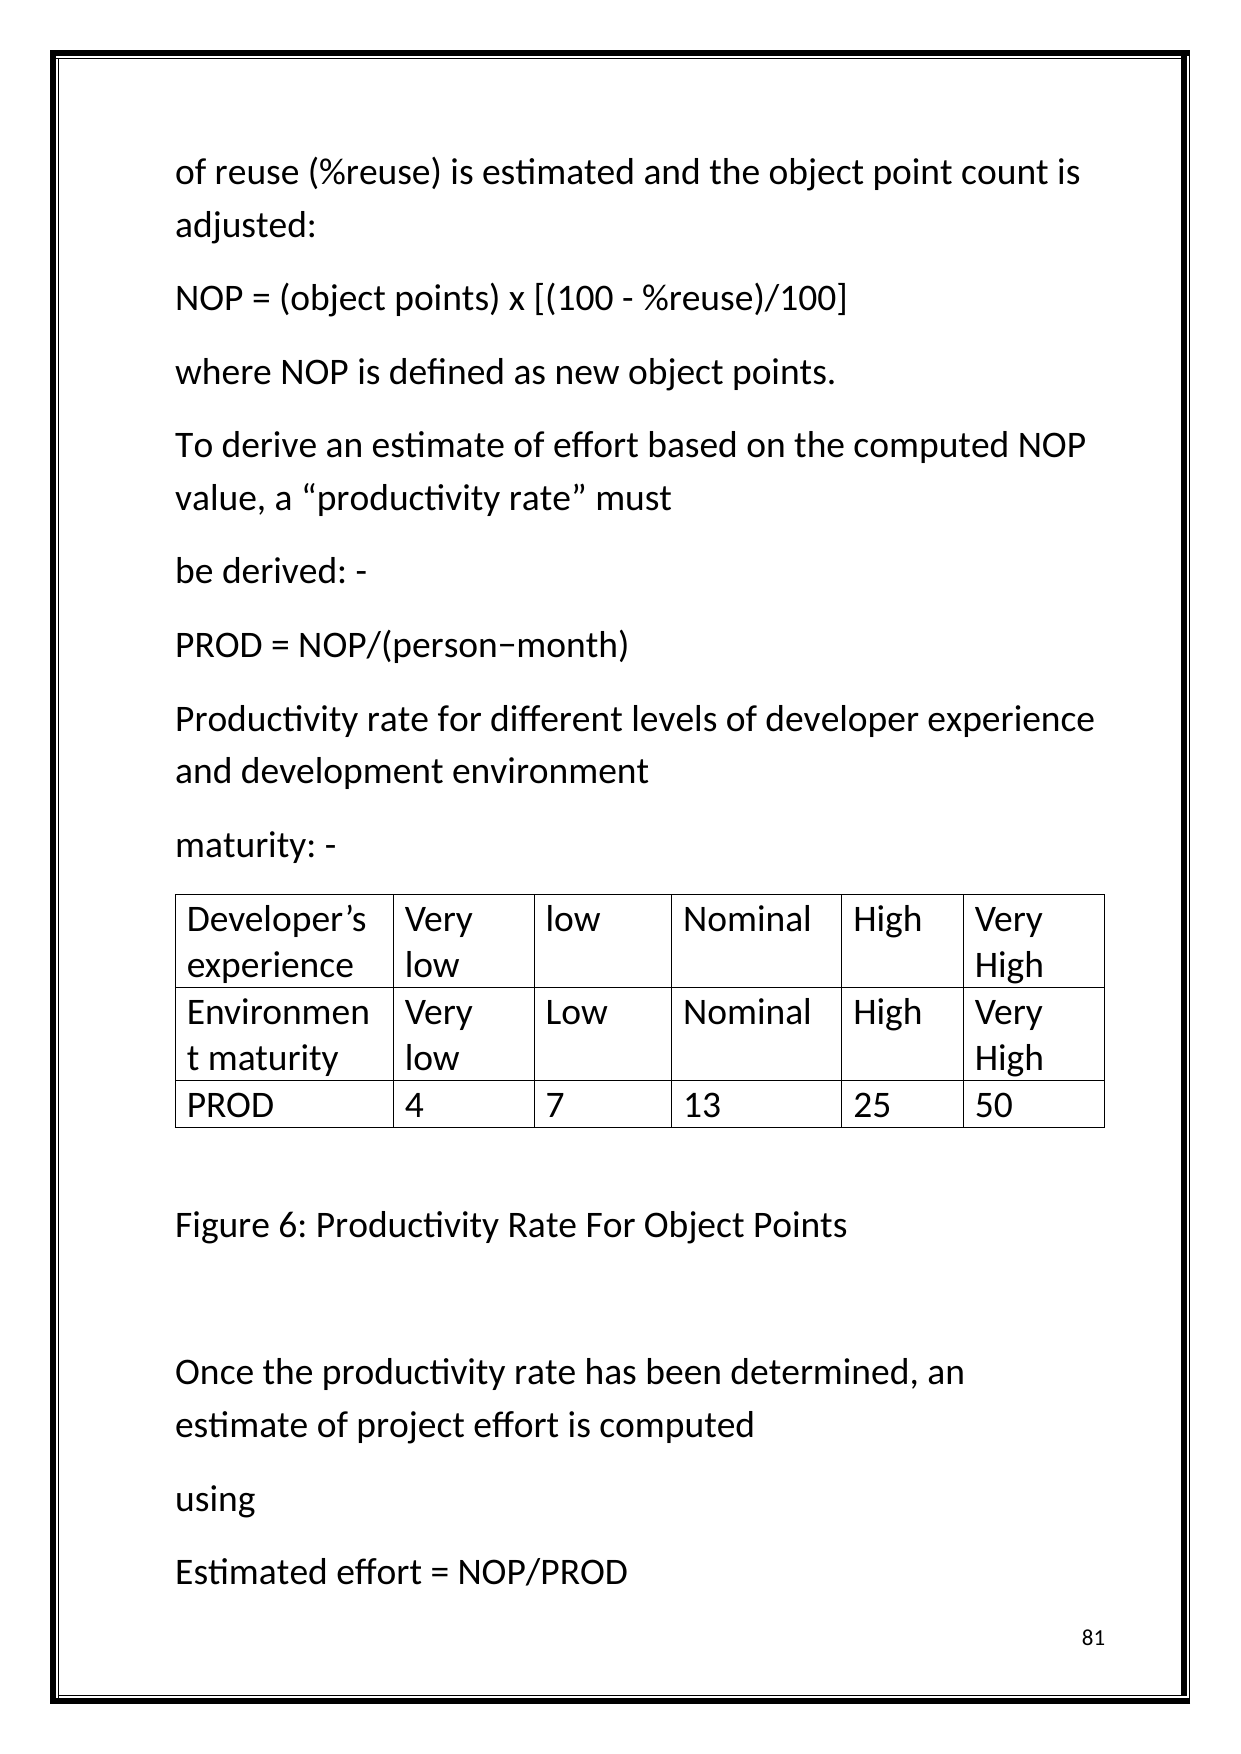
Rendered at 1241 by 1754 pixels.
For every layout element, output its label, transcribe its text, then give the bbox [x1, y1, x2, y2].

text Figure 6: Productivity Rate For Object Points [175, 1201, 1105, 1247]
table_cell Environment maturity [176, 988, 393, 1080]
table_cell 7 [535, 1081, 671, 1127]
text To derive an estimate of effort based on the computed NOP value, a “productivity rate” must [175, 421, 1105, 520]
table_cell Very low [394, 988, 534, 1080]
table_cell 13 [672, 1081, 841, 1127]
table_cell 25 [842, 1081, 963, 1127]
text Once the productivity rate has been determined, an estimate of project effort is computed [175, 1348, 1105, 1447]
table_header low [535, 895, 671, 987]
text where NOP is defined as new object points. [175, 348, 1105, 393]
text Productivity rate for different levels of developer experience and development environment [175, 694, 1105, 793]
text NOP = (object points) x [(100 - %reuse)/100] [175, 274, 1105, 320]
table_header Nominal [672, 895, 841, 987]
text maturity: - [175, 821, 1105, 867]
table_cell Low [535, 988, 671, 1080]
table_cell 4 [394, 1081, 534, 1127]
table_cell Nominal [672, 988, 841, 1080]
text be derived: - [175, 547, 1105, 593]
table_header Developer’s experience [176, 895, 393, 987]
table_header Very High [964, 895, 1104, 987]
table_cell 50 [964, 1081, 1104, 1127]
text of reuse (%reuse) is estimated and the object point count is adjusted: [175, 148, 1105, 246]
table_header High [842, 895, 963, 987]
text PROD = NOP/(person−month) [175, 621, 1105, 667]
text Estimated effort = NOP/PROD [175, 1548, 1105, 1594]
text using [175, 1474, 1105, 1520]
table_cell PROD [176, 1081, 393, 1127]
table_cell Very High [964, 988, 1104, 1080]
table_cell High [842, 988, 963, 1080]
table_header Very low [394, 895, 534, 987]
